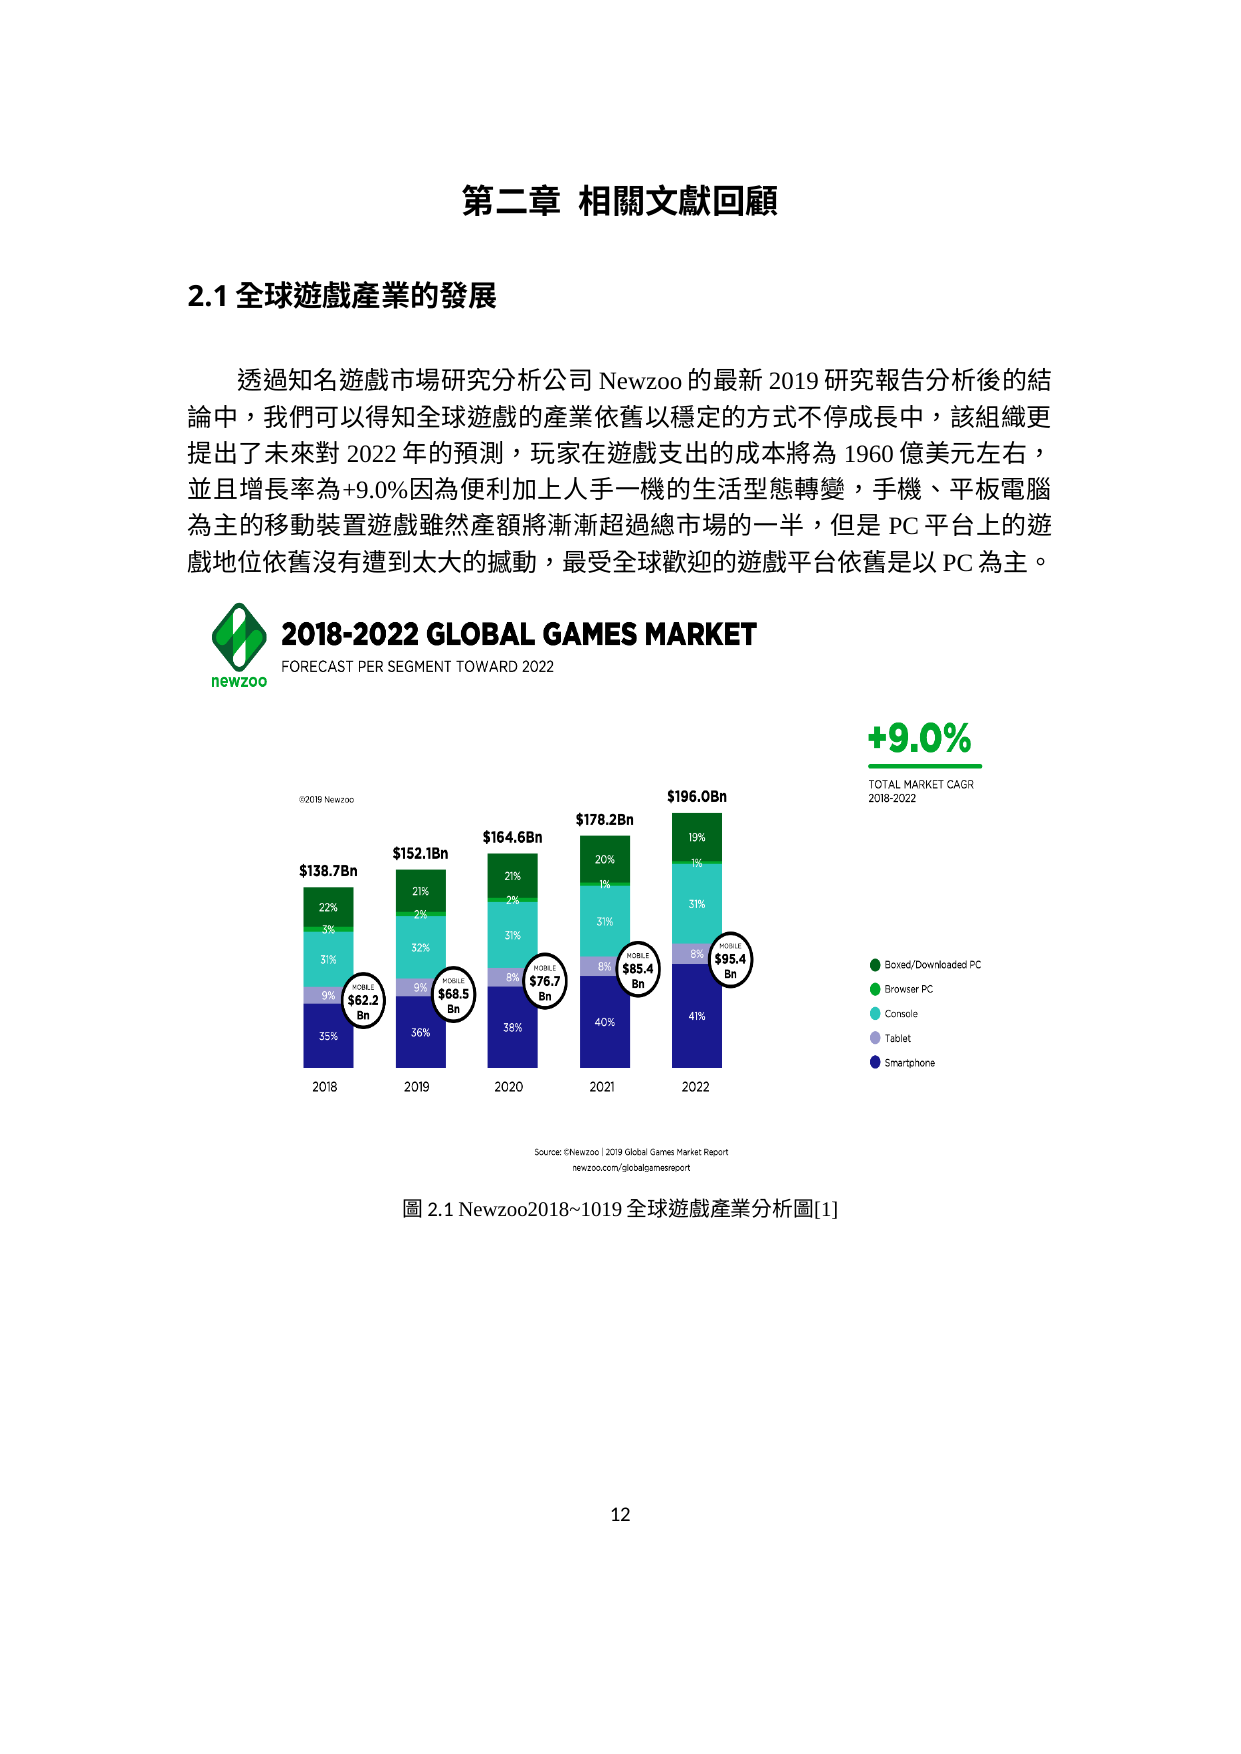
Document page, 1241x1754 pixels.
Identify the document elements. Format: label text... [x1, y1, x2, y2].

subtitle 相關文獻回顧 [187, 175, 1053, 223]
text 透過知名遊戲市場研究分析公司Newzoo的最新2019研究報告分析後的結論中，我們可以得知全球遊戲的產業依舊以穩定的方式不停成長中，該組織更提出了未來對2022年的預測，玩家在遊戲支出的成本將為1960億美元左右，並且增長率為+9.0%因為便利加上人手一機的生活型態轉變，手機、平板電腦為主的移動裝置遊戲雖然產額將漸漸超過總市場的一半，但是PC平台上的遊戲地位依舊沒有遭到太大的撼動，最受全球歡迎的遊戲平台依舊是以PC為主。 [187, 361, 1053, 578]
subtitle 2.1全球遊戲產業的發展 [187, 272, 1053, 315]
picture [187, 578, 1058, 1193]
text 圖2.1 Newzoo2018~1019全球遊戲產業分析圖[1] [187, 1193, 1053, 1223]
